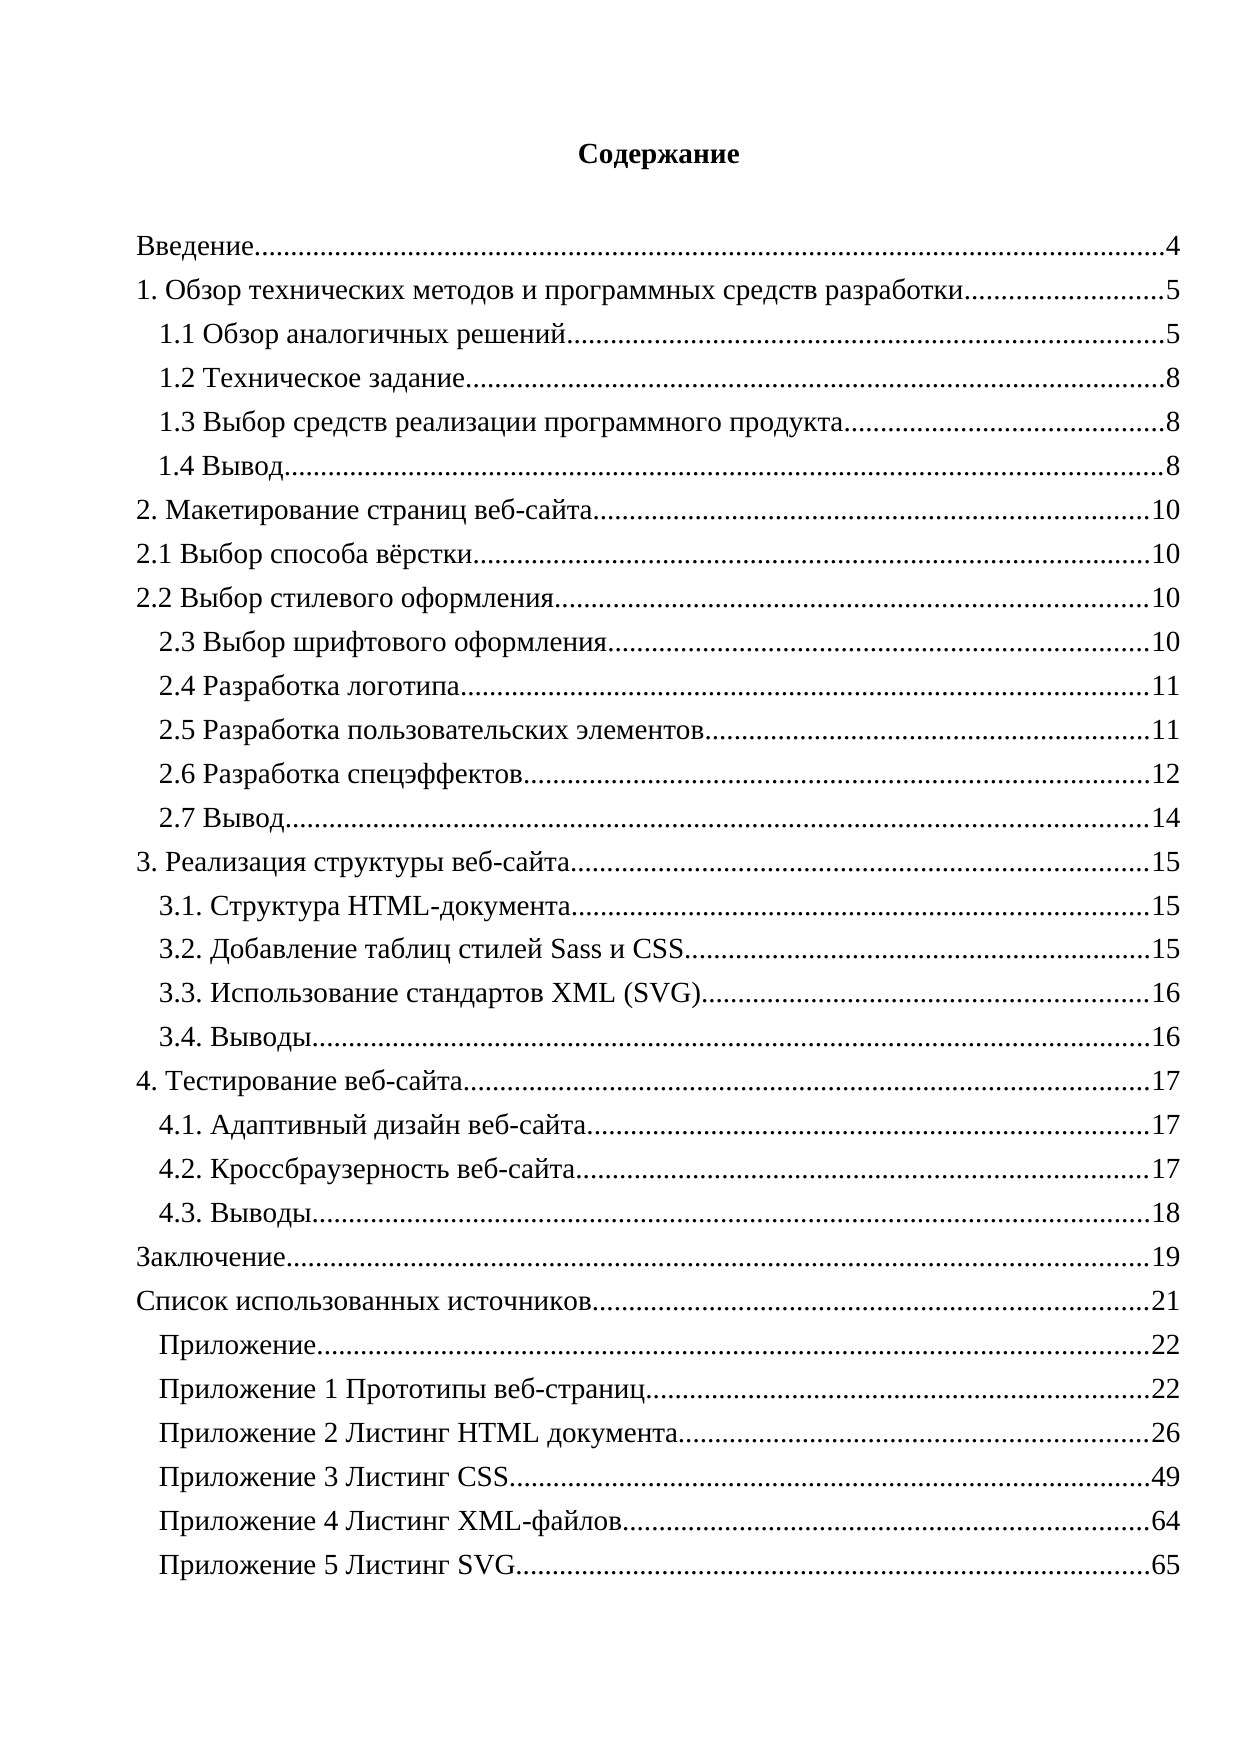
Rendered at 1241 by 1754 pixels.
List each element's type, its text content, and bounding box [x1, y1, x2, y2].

text Содержание [136, 136, 1181, 170]
